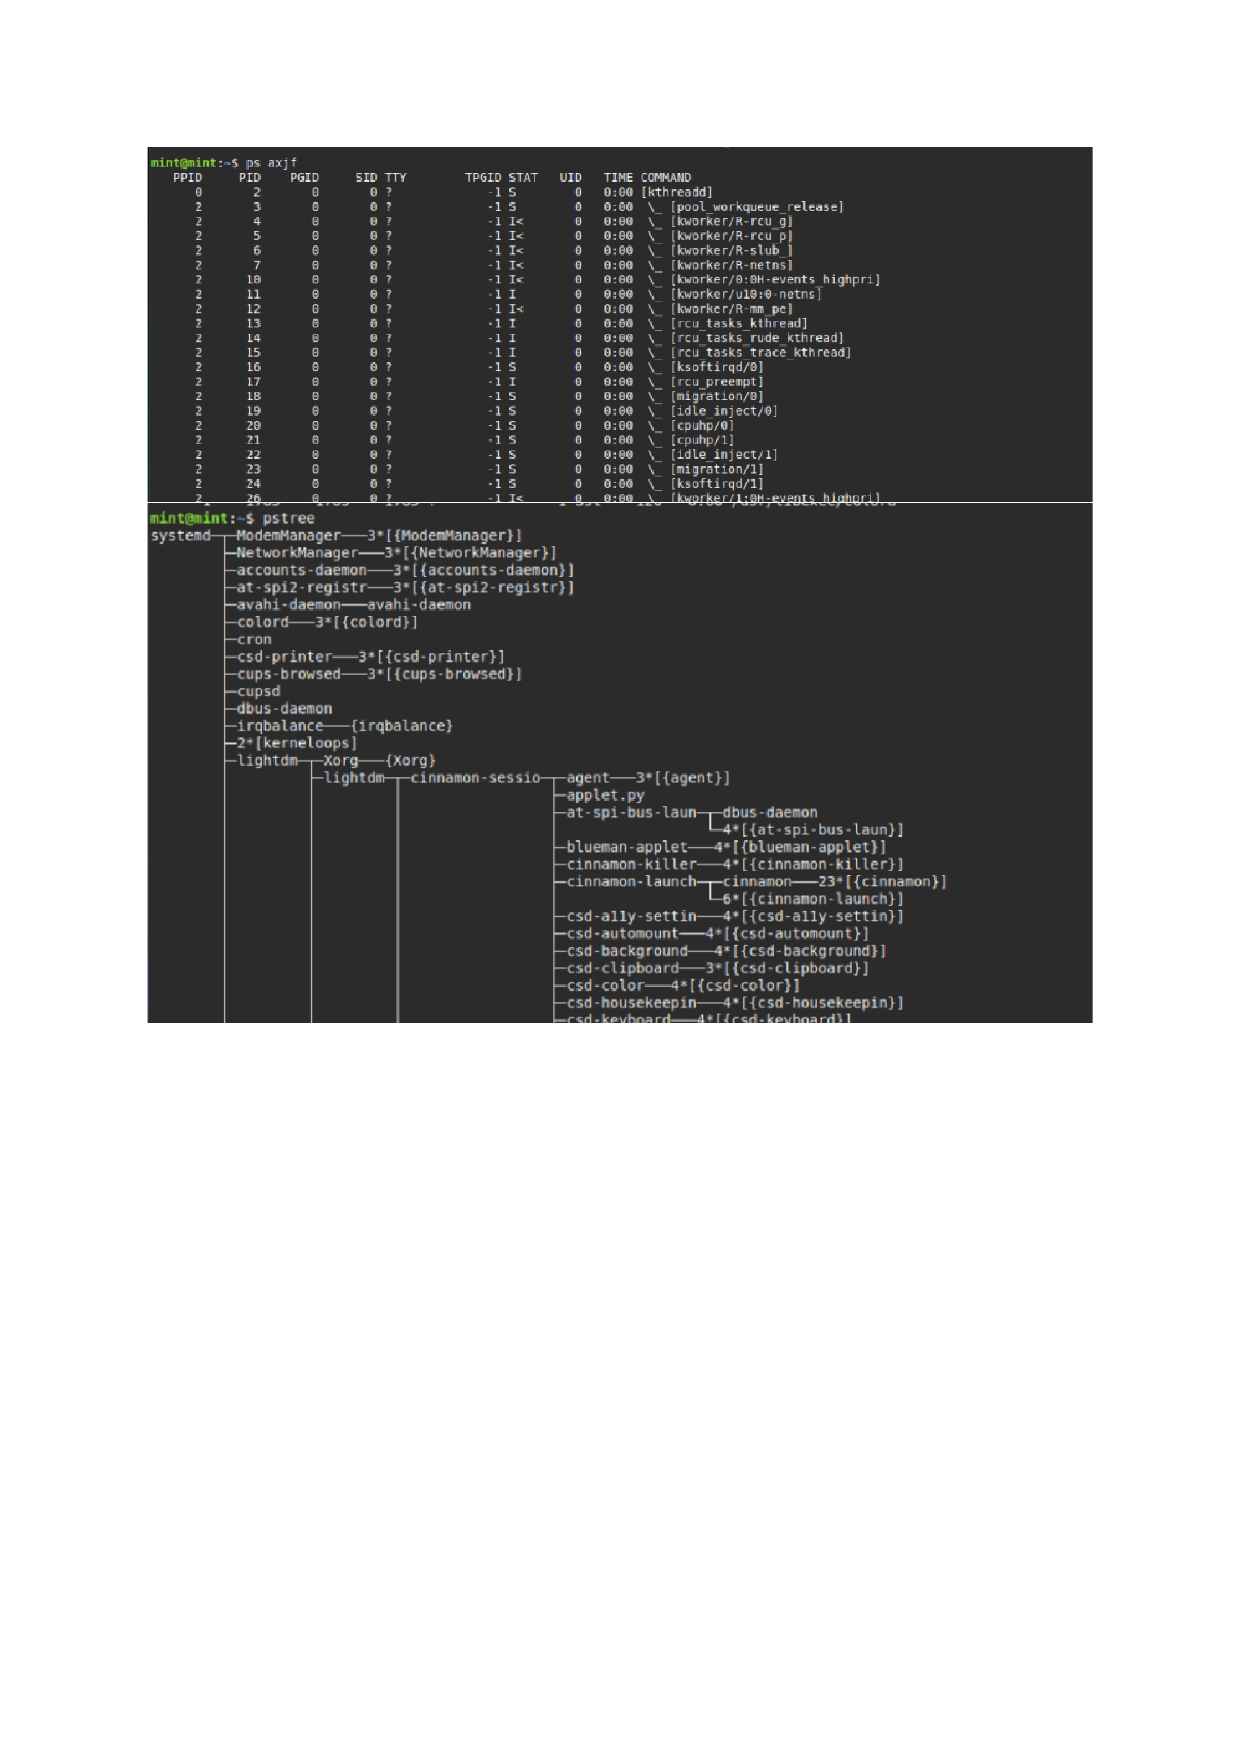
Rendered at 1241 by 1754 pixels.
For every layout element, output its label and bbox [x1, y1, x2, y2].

picture [147, 147, 1093, 502]
picture [147, 503, 1093, 1023]
